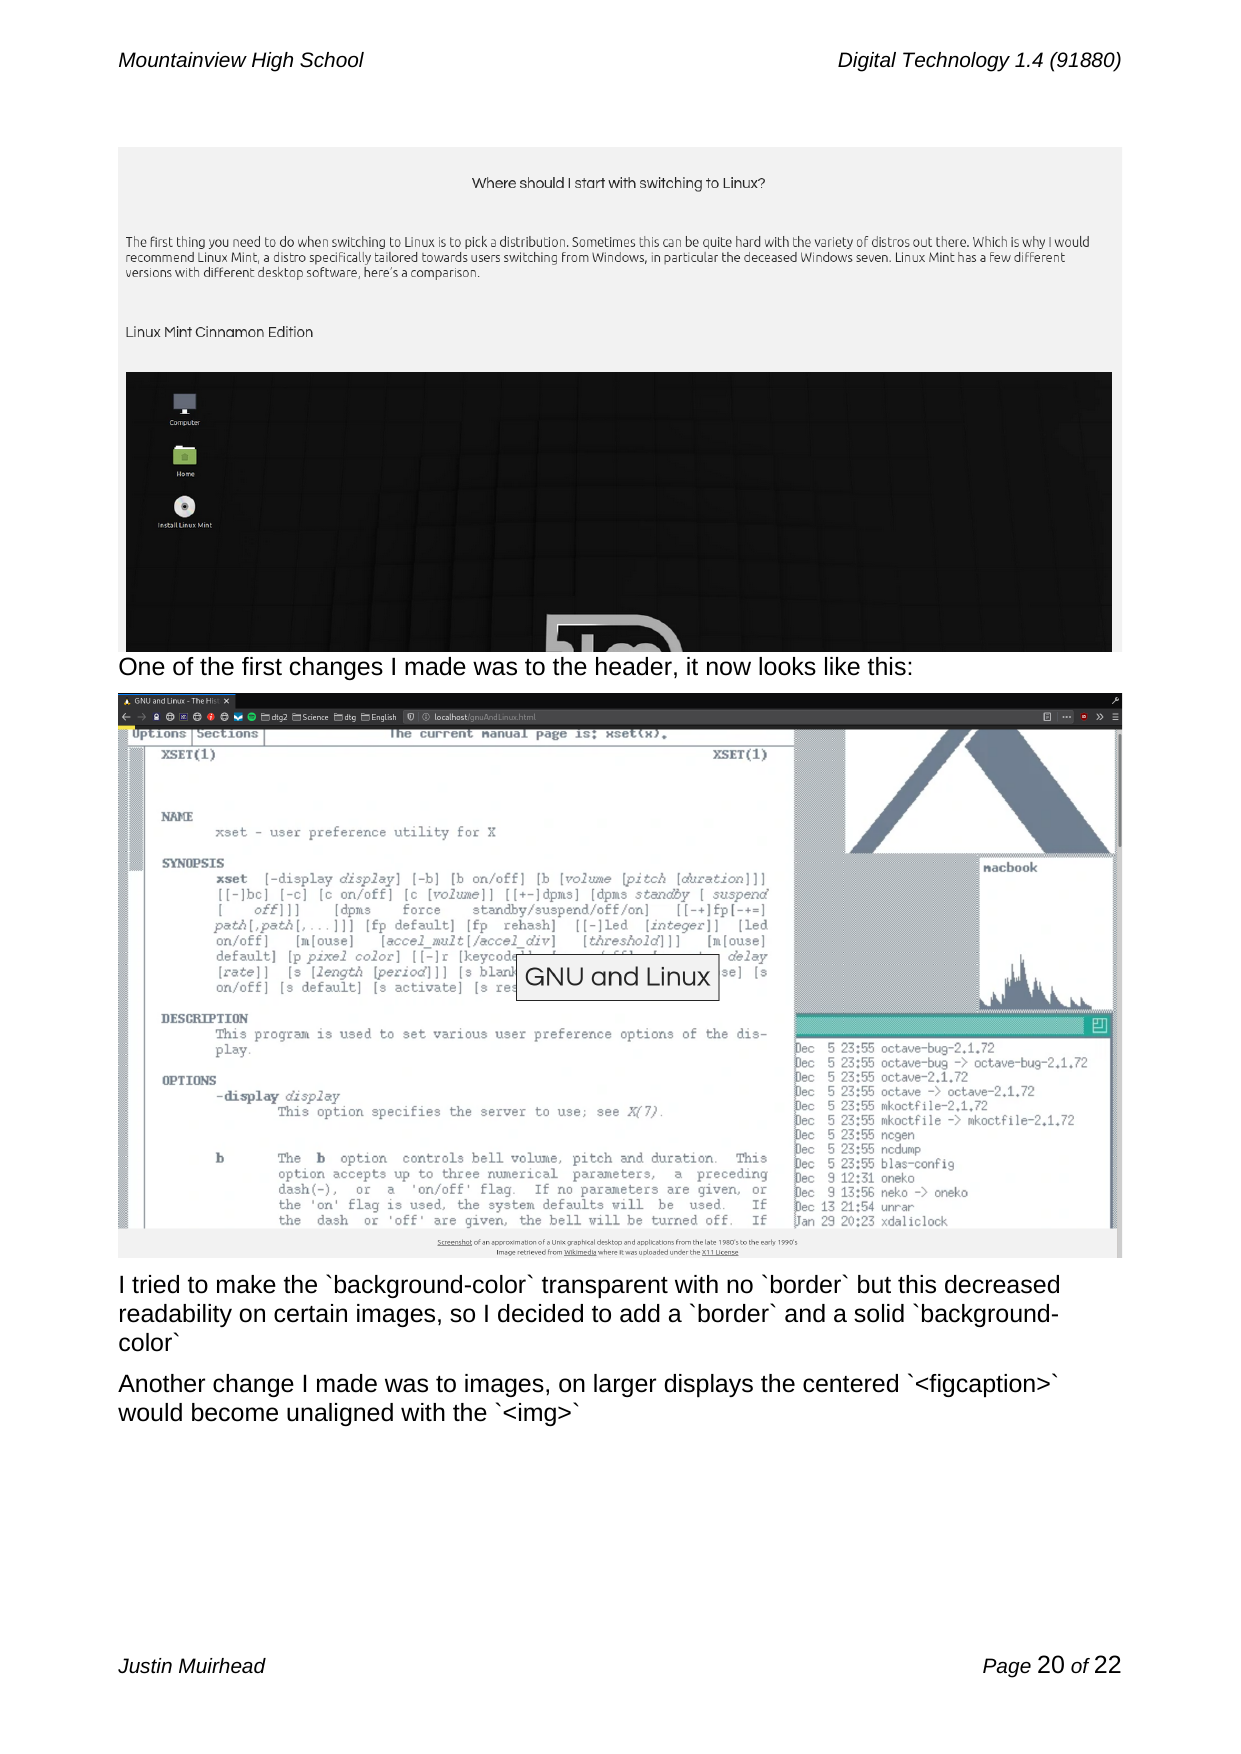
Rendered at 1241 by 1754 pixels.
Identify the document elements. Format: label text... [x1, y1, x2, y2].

picture [118, 147, 1123, 652]
text Another change I made was to images, on larger displays the centered `<figcaption>` would become unaligned with the `<img>` [118, 1369, 1122, 1427]
text One of the first changes I made was to the header, it now looks like this: [118, 652, 1122, 681]
text I tried to make the `background-color` transparent with no `border` but this decreased readability on certain images, so I decided to add a `border` and a solid `background-color` [118, 1258, 1122, 1357]
picture [118, 693, 1123, 1258]
